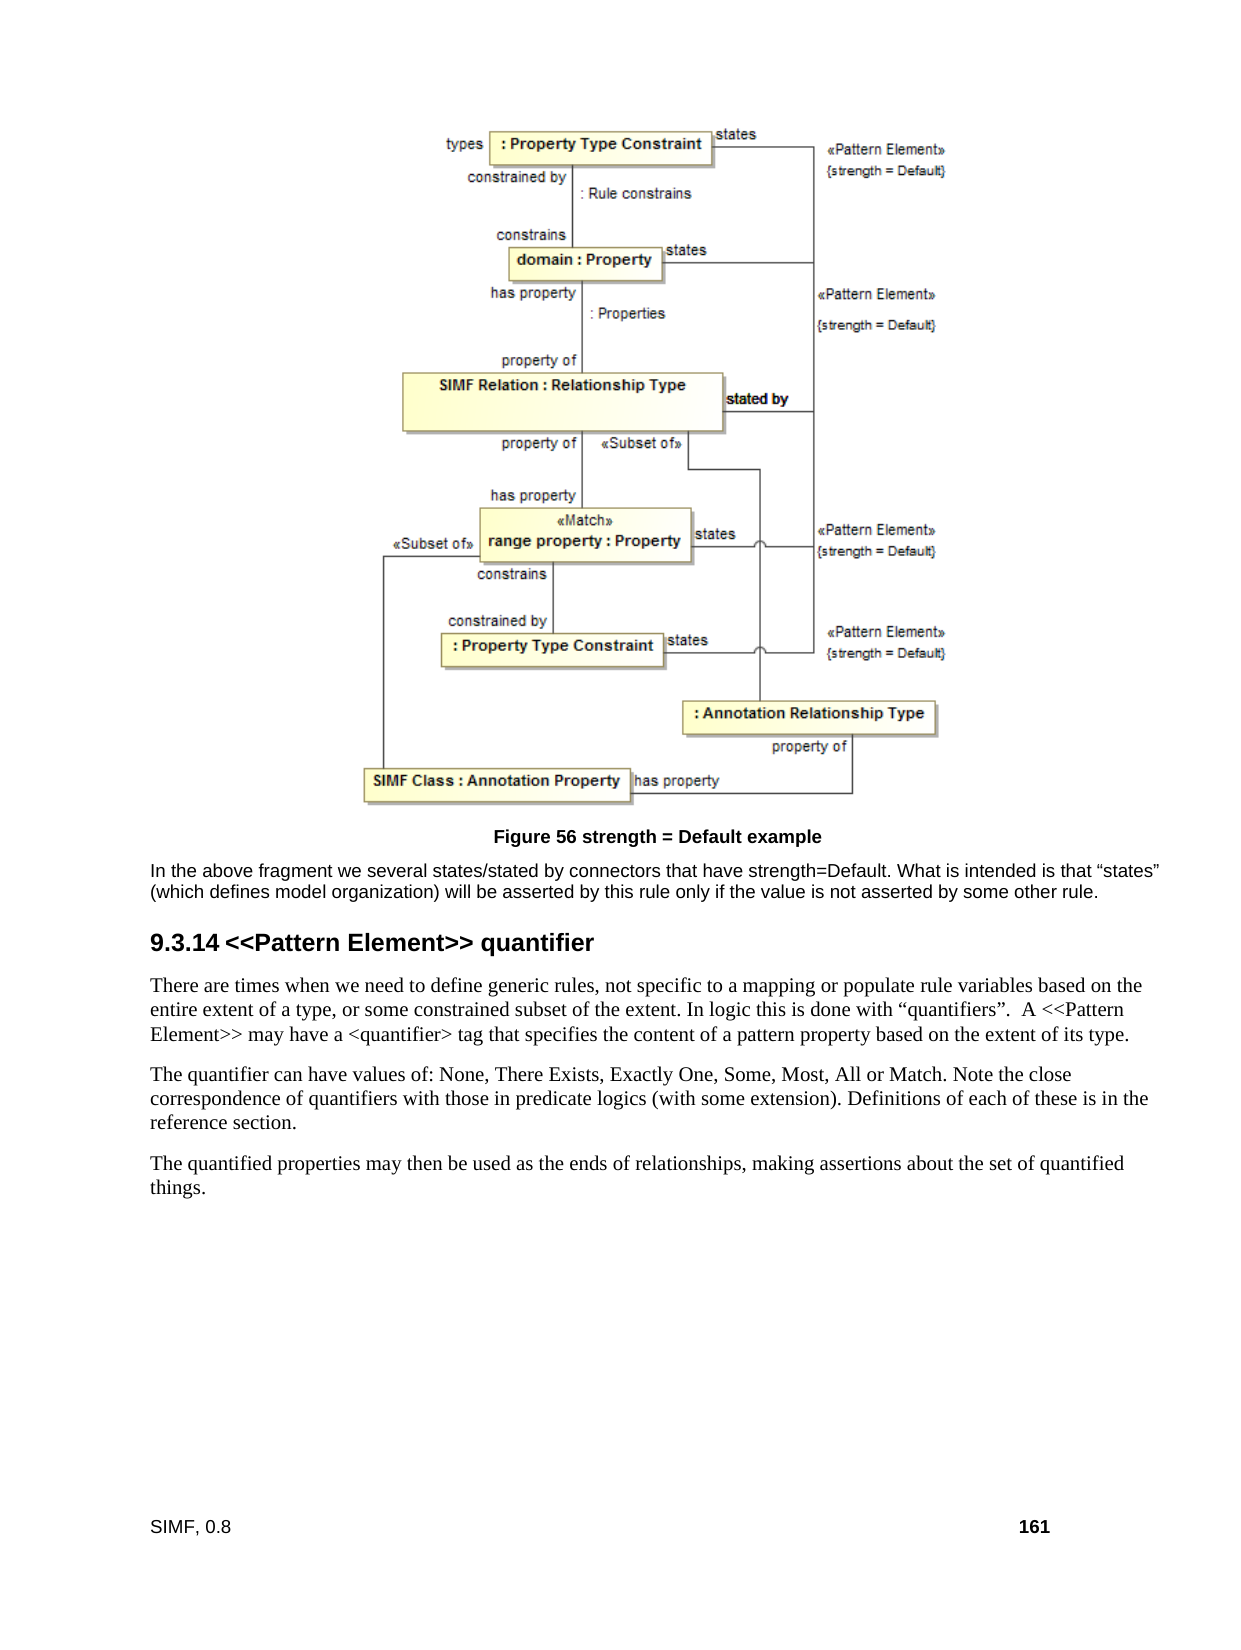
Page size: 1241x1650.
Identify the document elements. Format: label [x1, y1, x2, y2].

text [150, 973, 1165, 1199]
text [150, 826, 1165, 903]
picture [350, 112, 965, 815]
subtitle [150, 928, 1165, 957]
